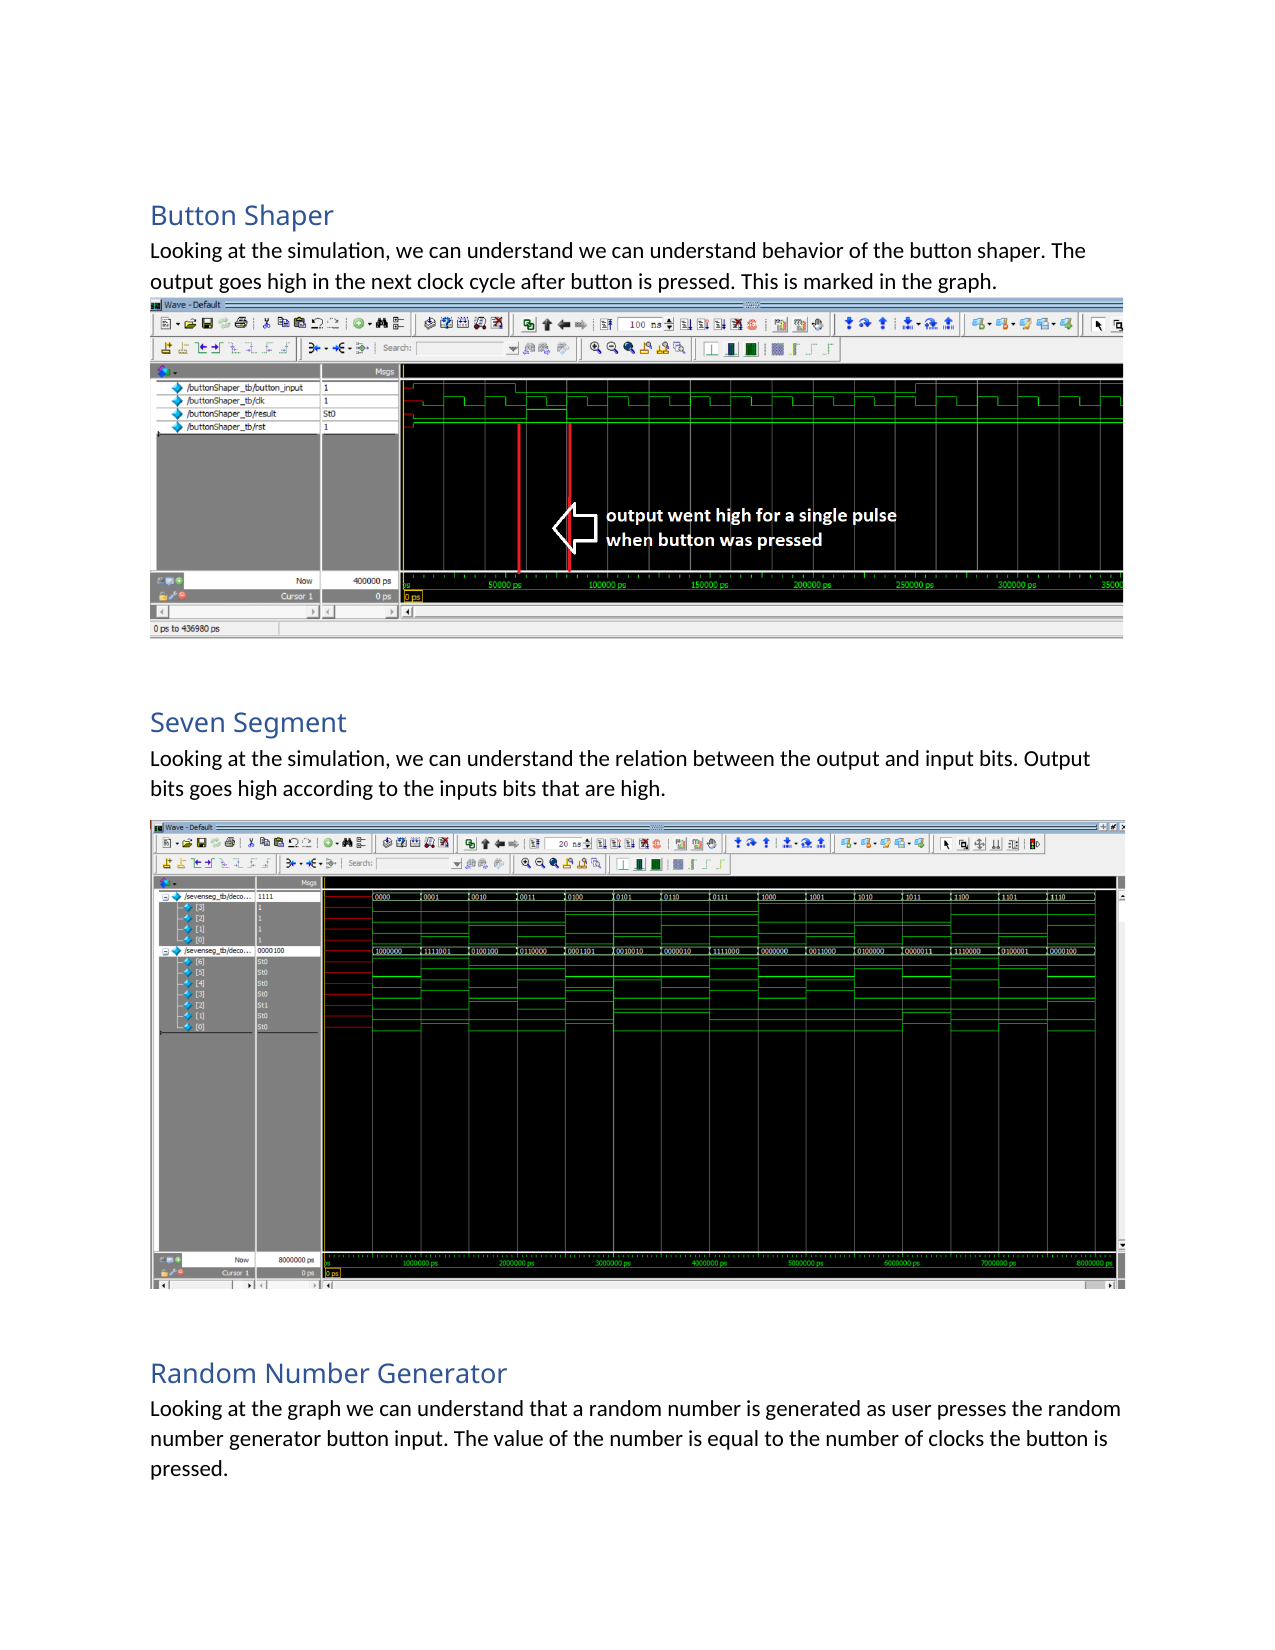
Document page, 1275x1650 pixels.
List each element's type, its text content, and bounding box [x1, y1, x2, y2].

text Looking at the simulation, we can understand the relation between the output and input bits. Output bits goes high according to the inputs bits that are high. [150, 744, 1125, 802]
picture [150, 820, 1125, 1289]
picture [150, 297, 1124, 639]
subtitle Random Number Generator [150, 1354, 1125, 1391]
subtitle Seven Segment [150, 704, 1125, 741]
text Looking at the graph we can understand that a random number is generated as user presses the random number generator button input. The value of the number is equal to the number of clocks the button is pressed. [150, 1394, 1125, 1482]
subtitle Button Shaper [150, 197, 1125, 234]
